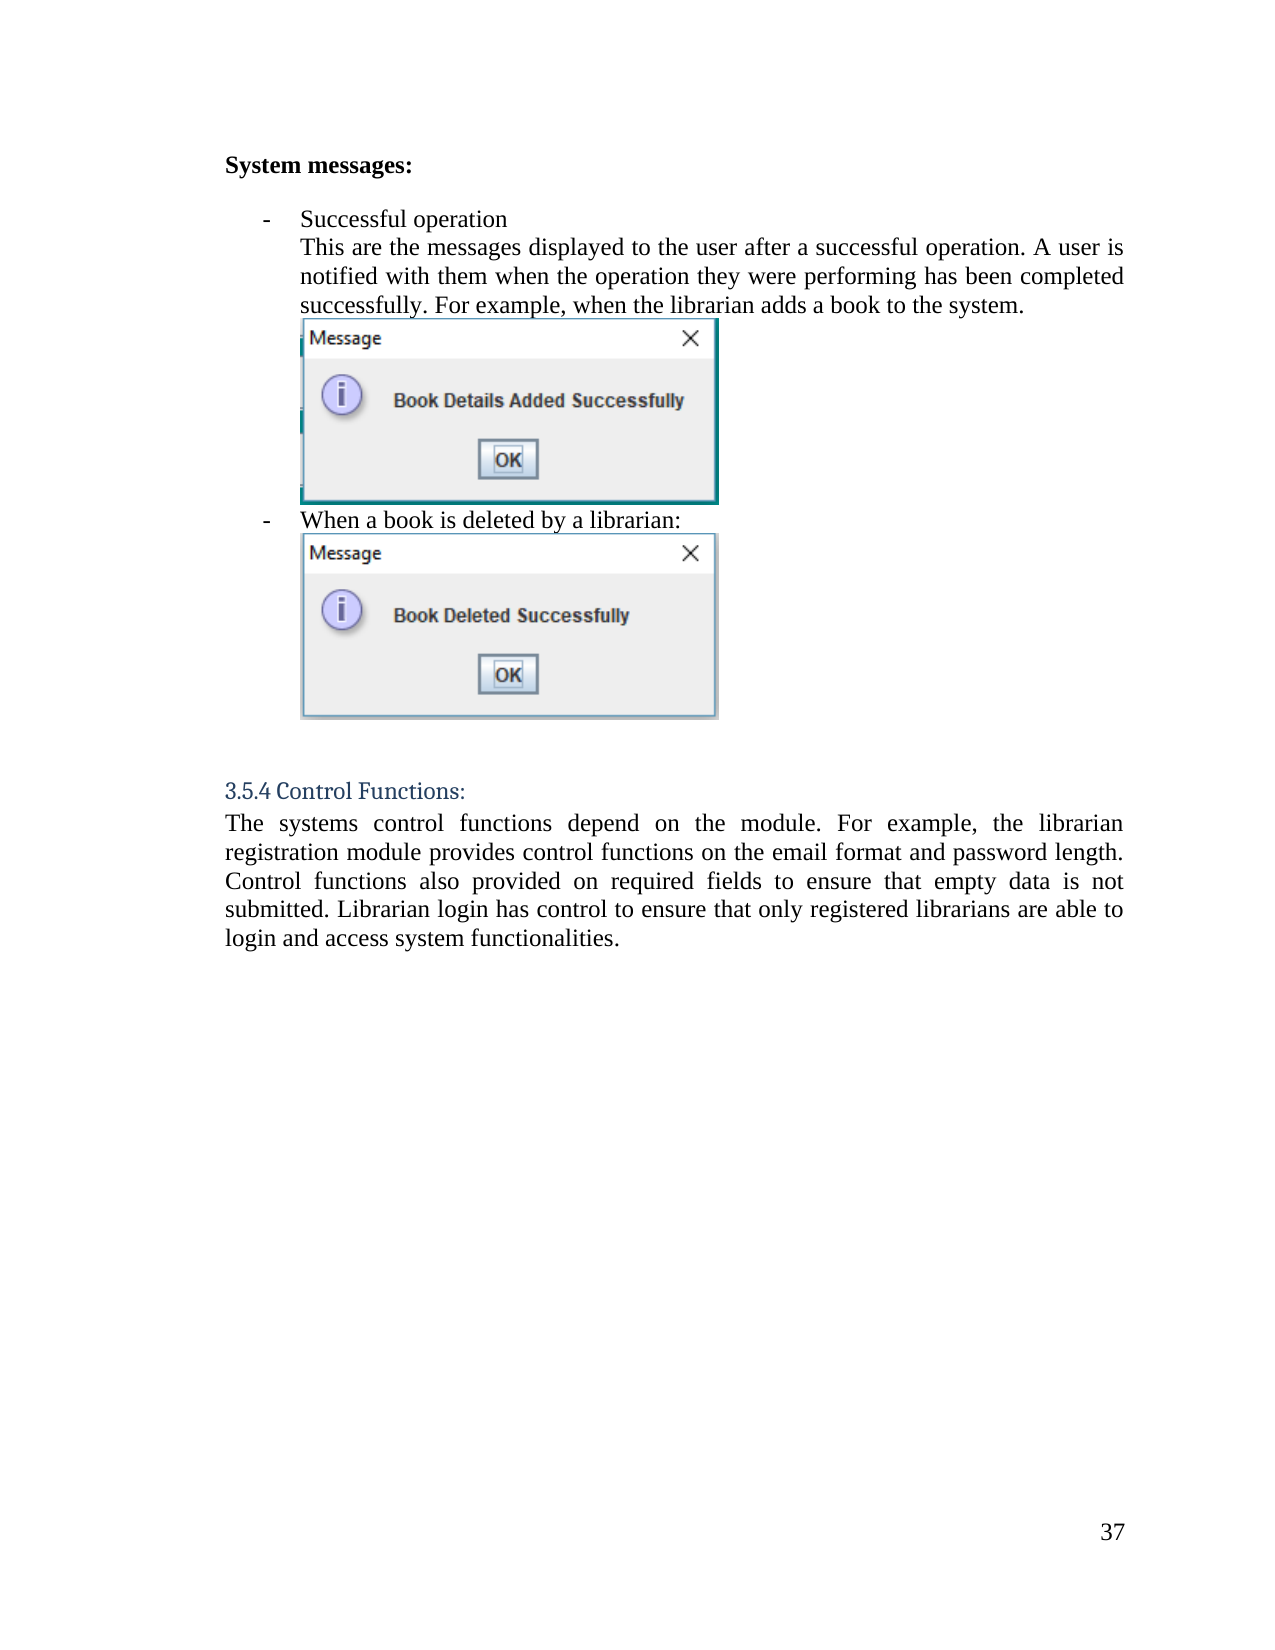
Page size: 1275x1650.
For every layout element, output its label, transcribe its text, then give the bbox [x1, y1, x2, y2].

list When a book is deleted by a librarian: [262, 505, 1125, 533]
subtitle 3.5.4 Control Functions: [225, 777, 1125, 806]
picture [300, 318, 719, 505]
list Successful operation [262, 204, 1125, 232]
text System messages: [225, 150, 1125, 179]
picture [300, 533, 719, 720]
list This are the messages displayed to the user after a successful operation. A user is notified with them when the operation they were performing has been completed successfully. For example, when the librarian adds a book to the system. [300, 232, 1125, 319]
text The systems control functions depend on the module. For example, the librarian registration module provides control functions on the email format and password length. Control functions also provided on required fields to ensure that empty data is not submitted. Librarian login has control to ensure that only registered librarians are able to login and access system functionalities. [225, 808, 1125, 952]
